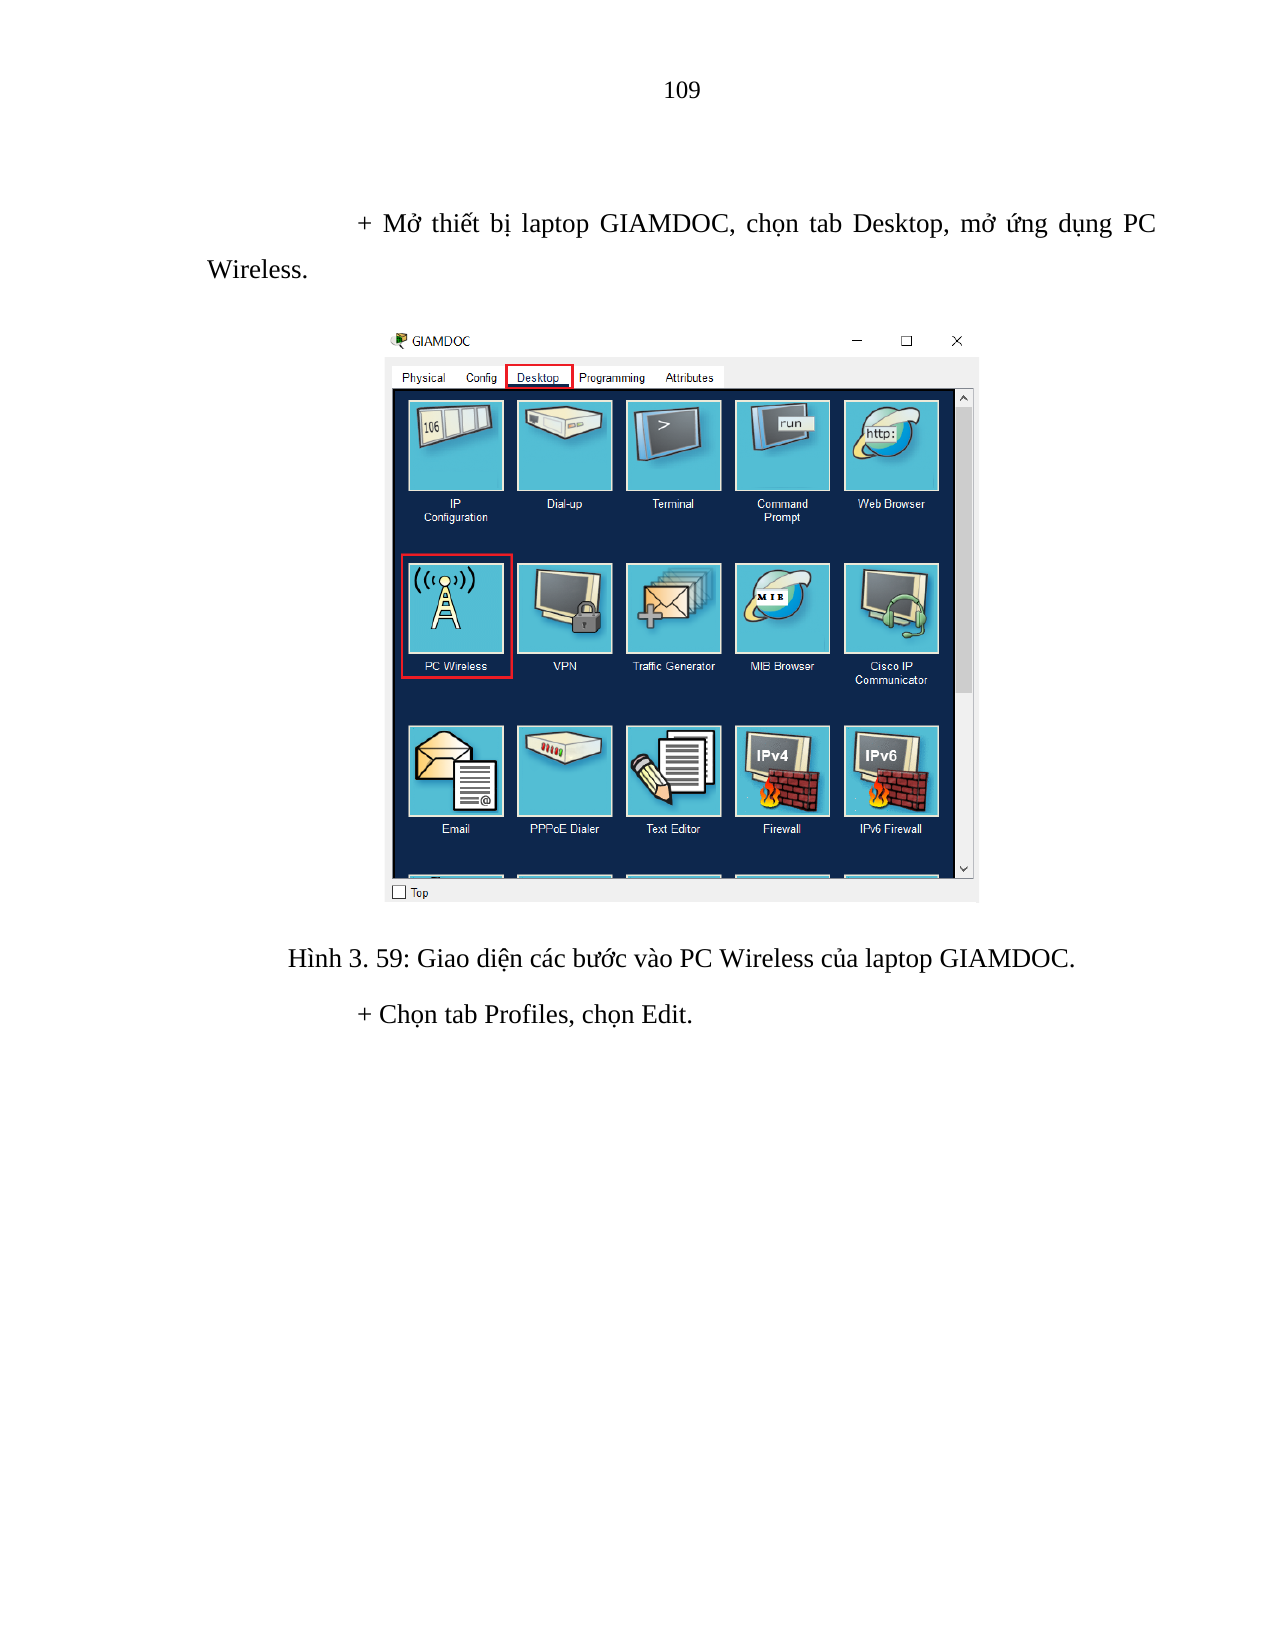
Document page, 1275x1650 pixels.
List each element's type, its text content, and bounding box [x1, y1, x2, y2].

picture [384, 325, 980, 903]
text Hình 3. 59: Giao diện các bước vào PC Wireless của laptop GIAMDOC. [207, 942, 1157, 973]
text + Mở thiết bị laptop GIAMDOC, chọn tab Desktop, mở ứng dụng PC Wireless. [207, 207, 1157, 284]
text + Chọn tab Profiles, chọn Edit. [207, 998, 1157, 1029]
